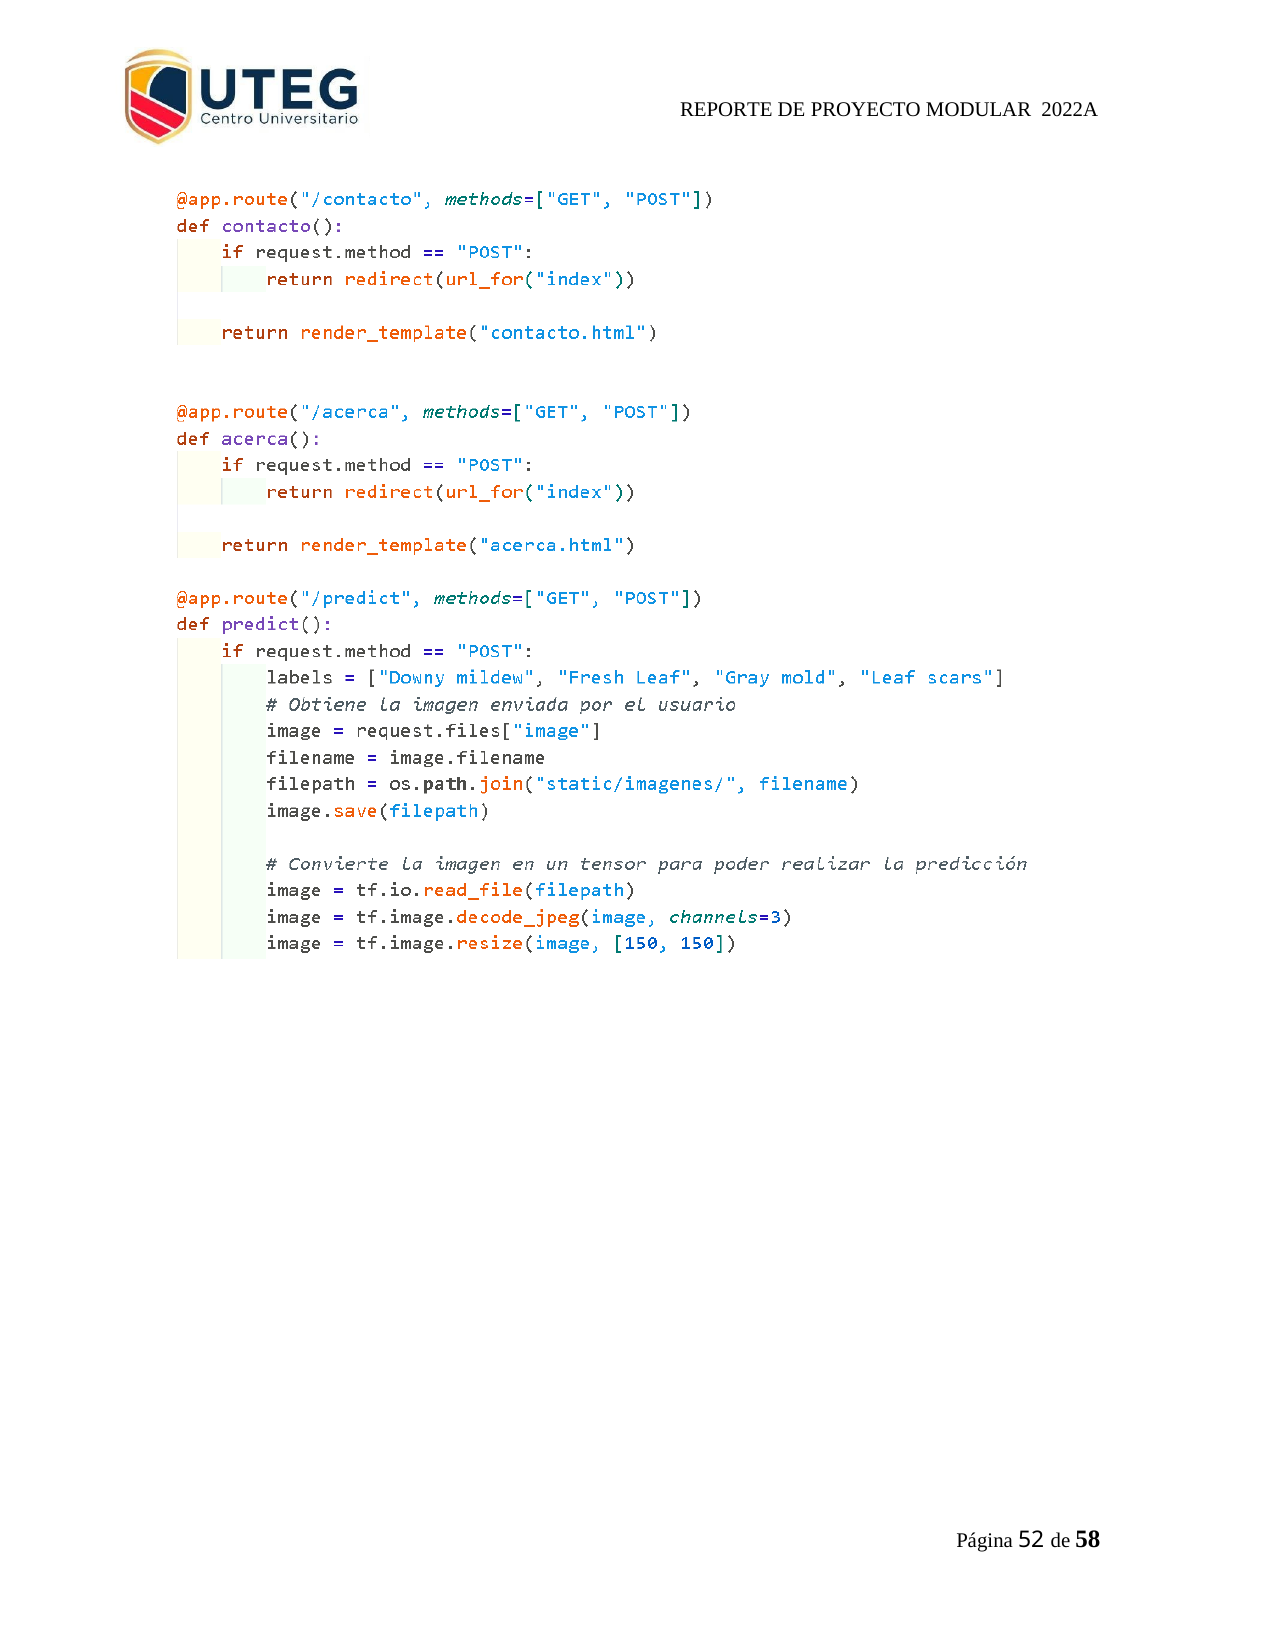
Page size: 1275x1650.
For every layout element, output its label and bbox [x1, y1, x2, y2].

picture [115, 47, 370, 147]
picture [164, 174, 1074, 959]
